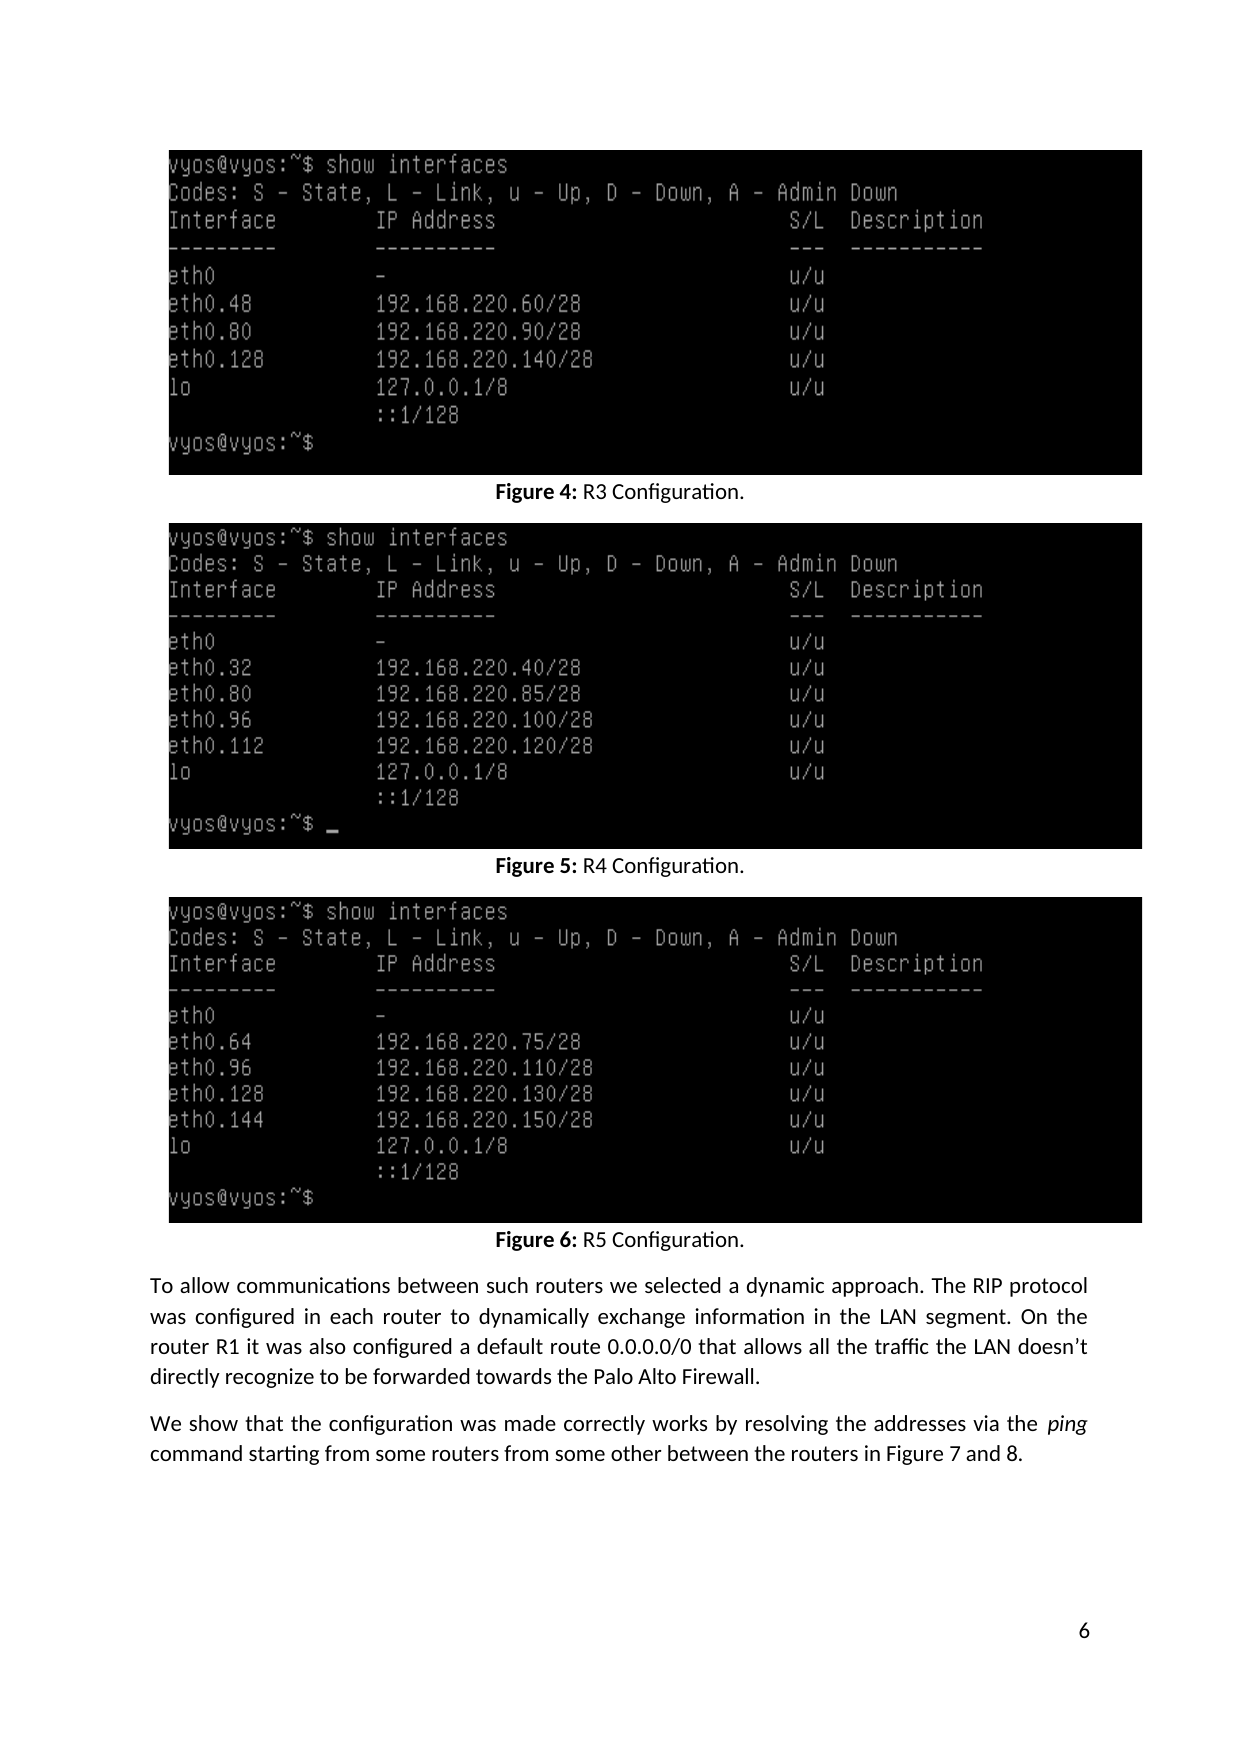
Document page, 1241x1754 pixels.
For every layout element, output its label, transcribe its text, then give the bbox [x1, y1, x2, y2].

text Figure 4: R3 Configuration. [150, 150, 1090, 505]
text Figure 5: R4 Configuration. [150, 524, 1090, 879]
text To allow communications between such routers we selected a dynamic approach. The RIP protocol was configured in each router to dynamically exchange information in the LAN segment. On the router R1 it was also configured a default route 0.0.0.0/0 that allows all the traffic the LAN doesn’t directly recognize to be forwarded towards the Palo Alto Firewall. [150, 1272, 1090, 1390]
text Figure 6: R5 Configuration. [150, 898, 1090, 1253]
text We show that the configuration was made correctly works by resolving the addresses via the ping command starting from some routers from some other between the routers in Figure 7 and 8. [150, 1409, 1090, 1467]
